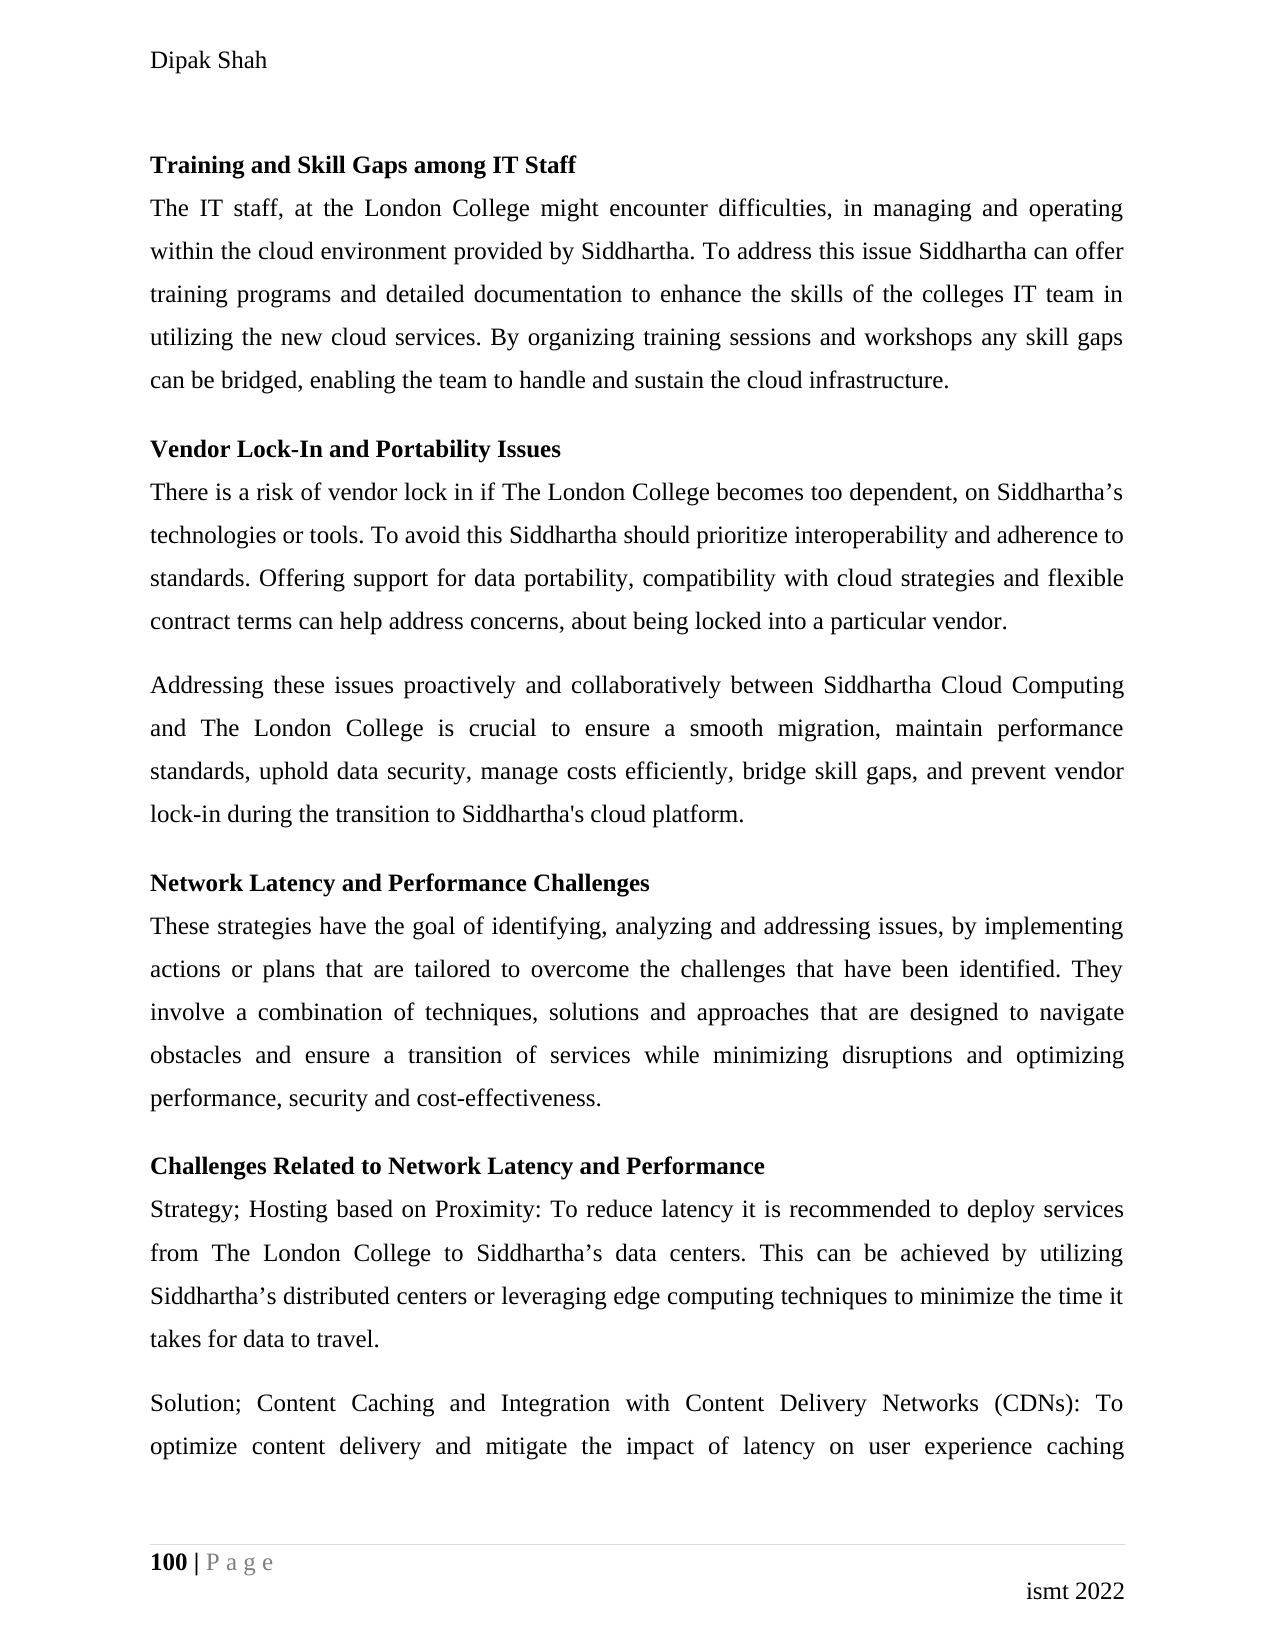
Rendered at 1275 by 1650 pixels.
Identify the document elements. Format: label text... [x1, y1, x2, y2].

subtitle Training and Skill Gaps among IT Staff [150, 150, 1125, 179]
text Addressing these issues proactively and collaboratively between Siddhartha Cloud Computing and The London College is crucial to ensure a smooth migration, maintain performance standards, uphold data security, manage costs efficiently, bridge skill gaps, and prevent vendor lock-in during the transition to Siddhartha's cloud platform. [150, 670, 1125, 828]
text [150, 1388, 1125, 1460]
text These strategies have the goal of identifying, analyzing and addressing issues, by implementing actions or plans that are tailored to overcome the challenges that have been identified. They involve a combination of techniques, solutions and approaches that are designed to navigate obstacles and ensure a transition of services while minimizing disruptions and optimizing performance, security and cost-effectiveness. [150, 911, 1125, 1112]
subtitle Network Latency and Performance Challenges [150, 868, 1125, 896]
text There is a risk of vendor lock in if The London College becomes too dependent, on Siddhartha’s technologies or tools. To avoid this Siddhartha should prioritize interoperability and adherence to standards. Offering support for data portability, compatibility with cloud strategies and flexible contract terms can help address concerns, about being locked into a particular vendor. [150, 477, 1125, 635]
subtitle Vendor Lock-In and Portability Issues [150, 434, 1125, 462]
subtitle Challenges Related to Network Latency and Performance [150, 1151, 1125, 1180]
text The IT staff, at the London College might encounter difficulties, in managing and operating within the cloud environment provided by Siddhartha. To address this issue Siddhartha can offer training programs and detailed documentation to enhance the skills of the colleges IT team in utilizing the new cloud services. By organizing training sessions and workshops any skill gaps can be bridged, enabling the team to handle and sustain the cloud infrastructure. [150, 193, 1125, 394]
text Strategy; Hosting based on Proximity: To reduce latency it is recommended to deploy services from The London College to Siddhartha’s data centers. This can be achieved by utilizing Siddhartha’s distributed centers or leveraging edge computing techniques to minimize the time it takes for data to travel. [150, 1194, 1125, 1353]
